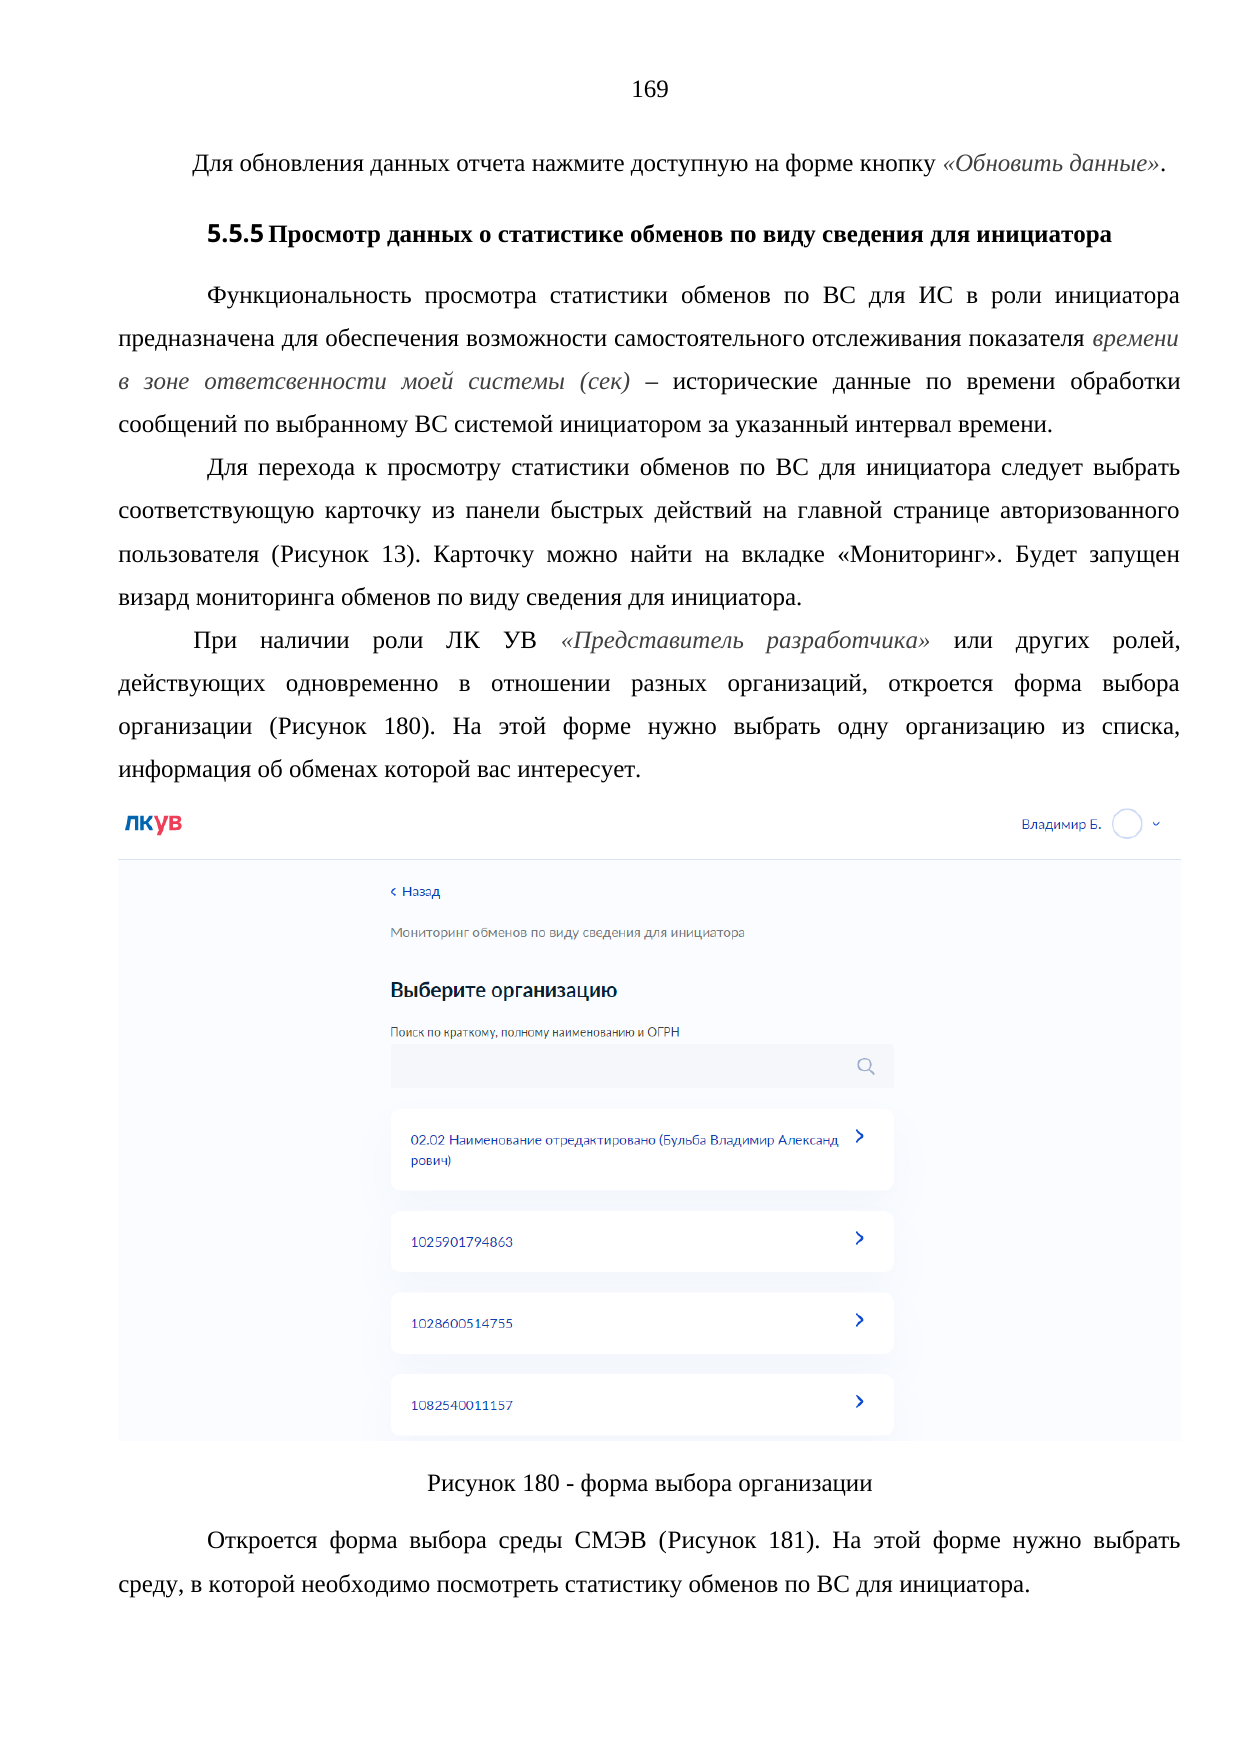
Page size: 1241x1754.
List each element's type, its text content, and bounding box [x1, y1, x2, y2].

picture [118, 797, 1182, 1441]
text Откроется форма выбора среды СМЭВ (Рисунок 181). На этой форме нужно выбрать среду, в которой необходимо посмотреть статистику обменов по ВС для инициатора. [118, 1526, 1181, 1597]
subtitle Просмотр данных о статистике обменов по виду сведения для инициатора [207, 216, 1181, 250]
text Функциональность просмотра статистики обменов по ВС для ИС в роли инициатора предназначена для обеспечения возможности самостоятельного отслеживания показателя времени в зоне ответсвенности моей системы (сек) – исторические данные по времени обработки сообщений по выбранному ВС системой инициатором за указанный интервал времени. [118, 280, 1181, 438]
text При наличии роли ЛК УВ «Представитель разработчика» или других ролей, действующих одновременно в отношении разных организаций, откроется форма выбора организации (Рисунок 180). На этой форме нужно выбрать одну организацию из списка, информация об обменах которой вас интересует. [118, 625, 1181, 783]
text Для обновления данных отчета нажмите доступную на форме кнопку «Обновить данные». [118, 148, 1181, 176]
text Для перехода к просмотру статистики обменов по ВС для инициатора следует выбрать соответствующую карточку из панели быстрых действий на главной странице авторизованного пользователя (Рисунок 13). Карточку можно найти на вкладке «Мониторинг». Будет запущен визард мониторинга обменов по виду сведения для инициатора. [118, 452, 1181, 611]
